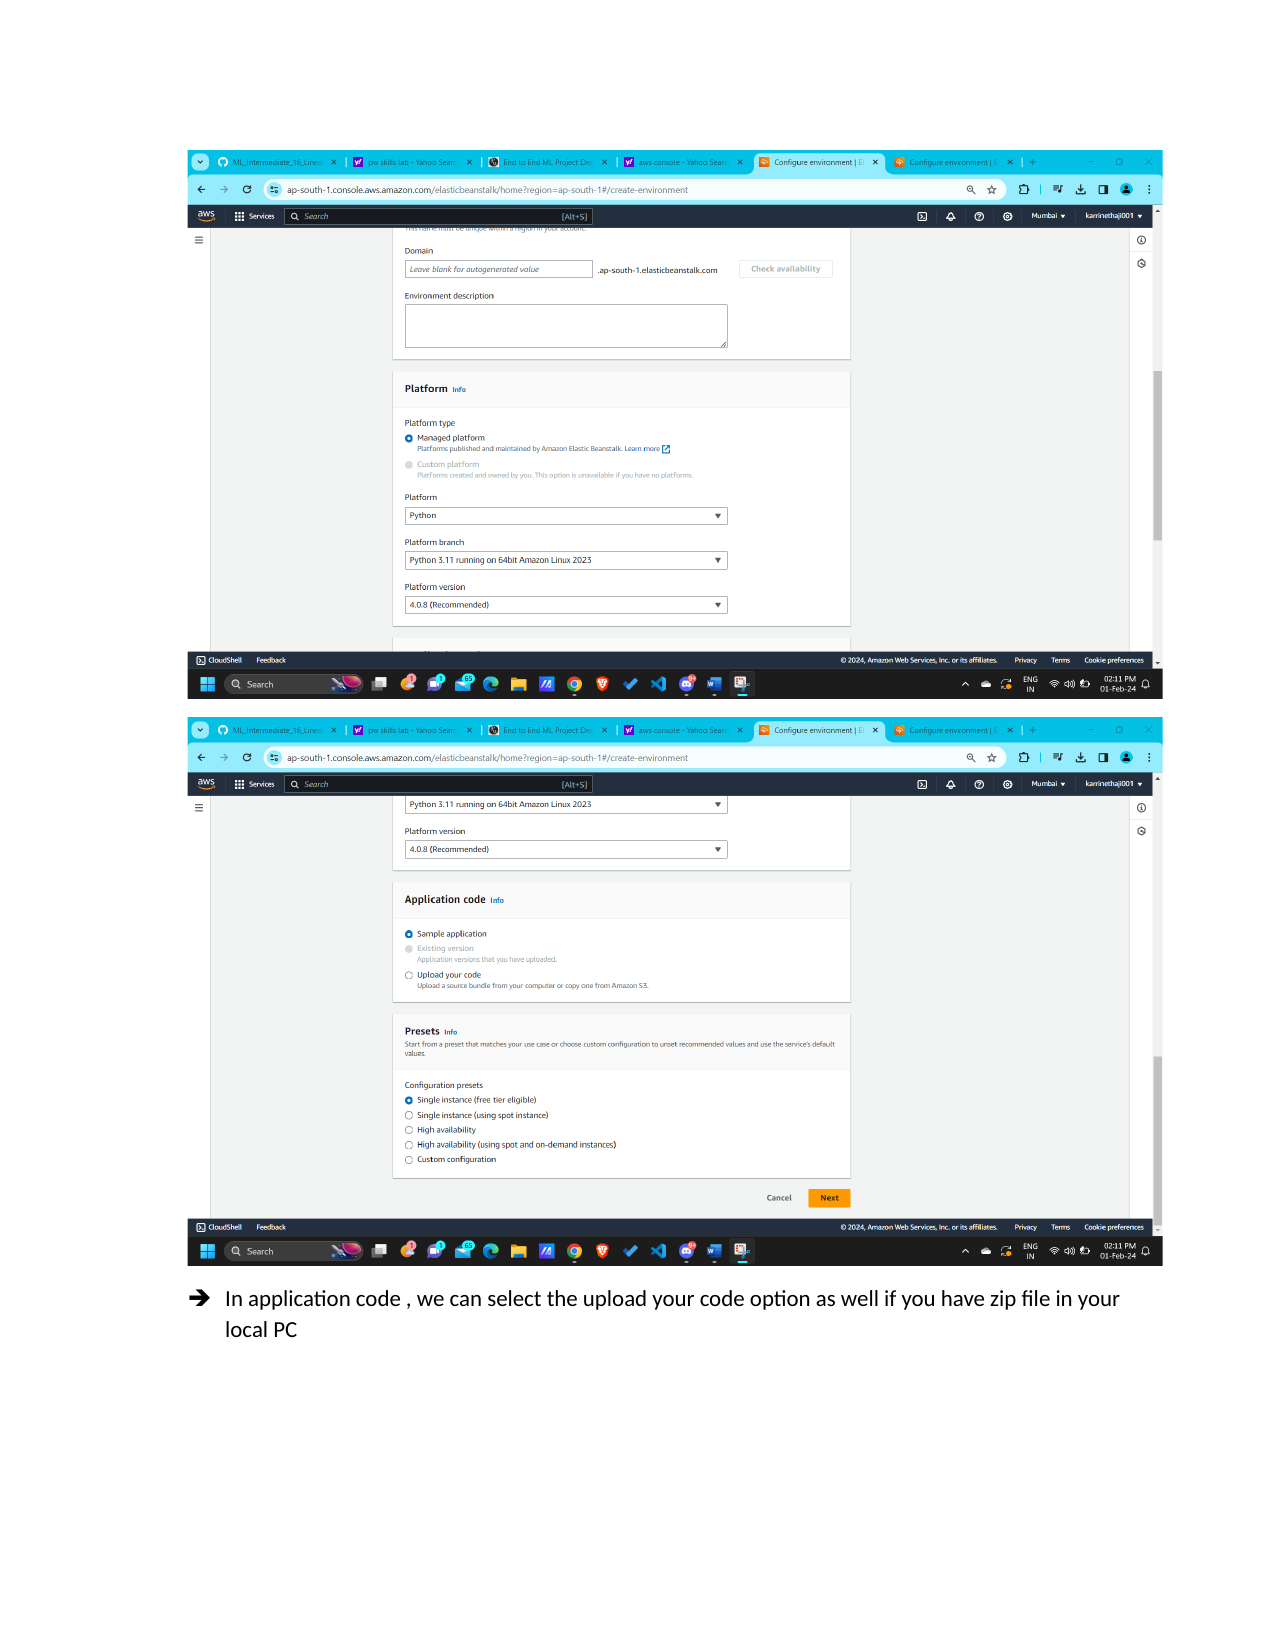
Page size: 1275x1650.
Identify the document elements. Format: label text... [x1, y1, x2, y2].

list In application code , we can select the upload your code option as well if you have zip file in your local PC [187, 1284, 1125, 1343]
picture [187, 150, 1163, 699]
picture [187, 717, 1163, 1266]
